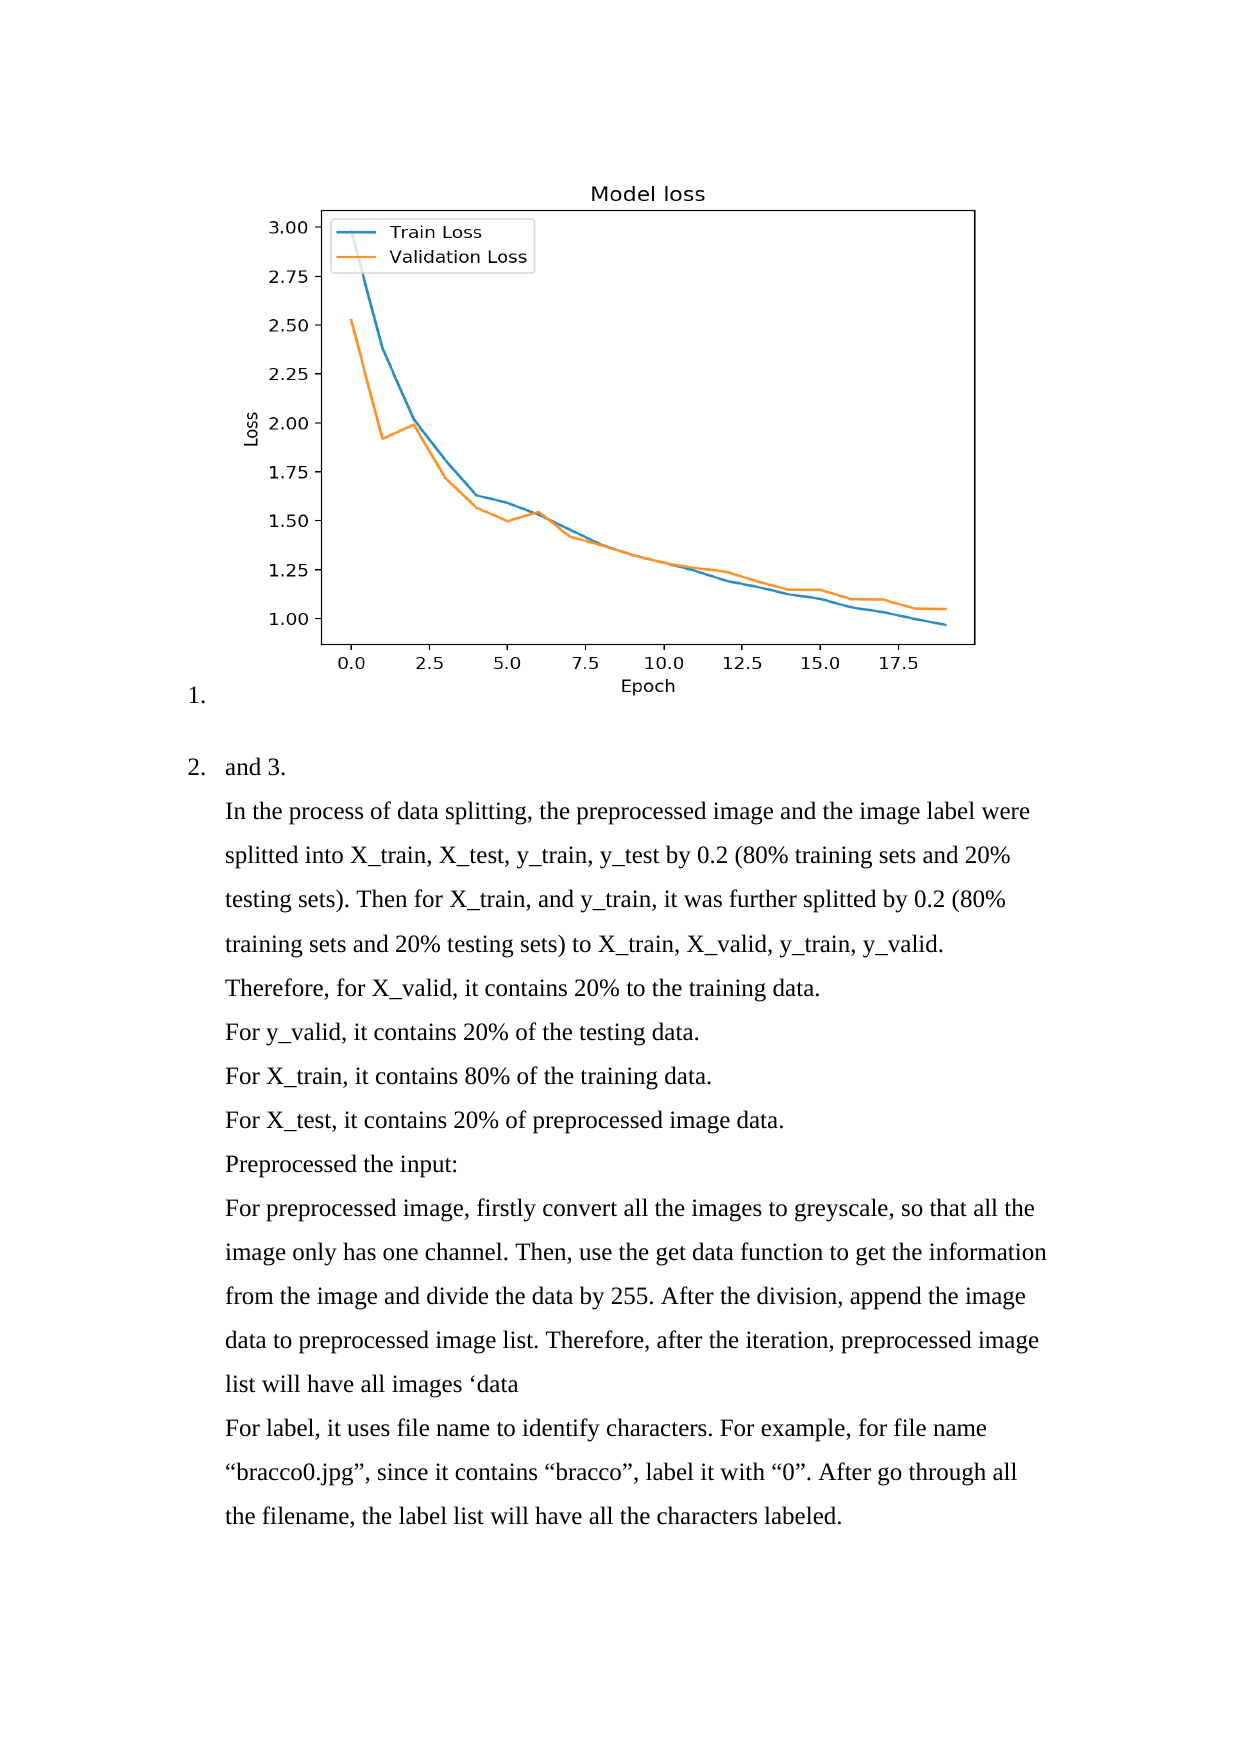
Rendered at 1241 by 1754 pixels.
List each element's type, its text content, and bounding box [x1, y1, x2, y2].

picture [225, 172, 1001, 704]
list and 3. [187, 745, 1053, 789]
list For preprocessed image, firstly convert all the images to greyscale, so that all the image only has one channel. Then, use the get data function to get the information from the image and divide the data by 255. After the division, append the image data to preprocessed image list. Therefore, after the iteration, preprocessed image list will have all images ‘data [225, 1185, 1053, 1406]
list Therefore, for X_valid, it contains 20% to the training data. [225, 965, 1053, 1009]
list For X_train, it contains 80% of the training data. [225, 1053, 1053, 1097]
list For y_valid, it contains 20% of the testing data. [225, 1009, 1053, 1053]
list In the process of data splitting, the preprocessed image and the image label were splitted into X_train, X_test, y_train, y_test by 0.2 (80% training sets and 20% testing sets). Then for X_train, and y_train, it was further splitted by 0.2 (80% training sets and 20% testing sets) to X_train, X_valid, y_train, y_valid. [225, 789, 1053, 965]
list For X_test, it contains 20% of preprocessed image data. [225, 1097, 1053, 1141]
list For label, it uses file name to identify characters. For example, for file name “bracco0.jpg”, since it contains “bracco”, label it with “0”. After go through all the filename, the label list will have all the characters labeled. [225, 1406, 1053, 1538]
list Preprocessed the input: [225, 1141, 1053, 1185]
